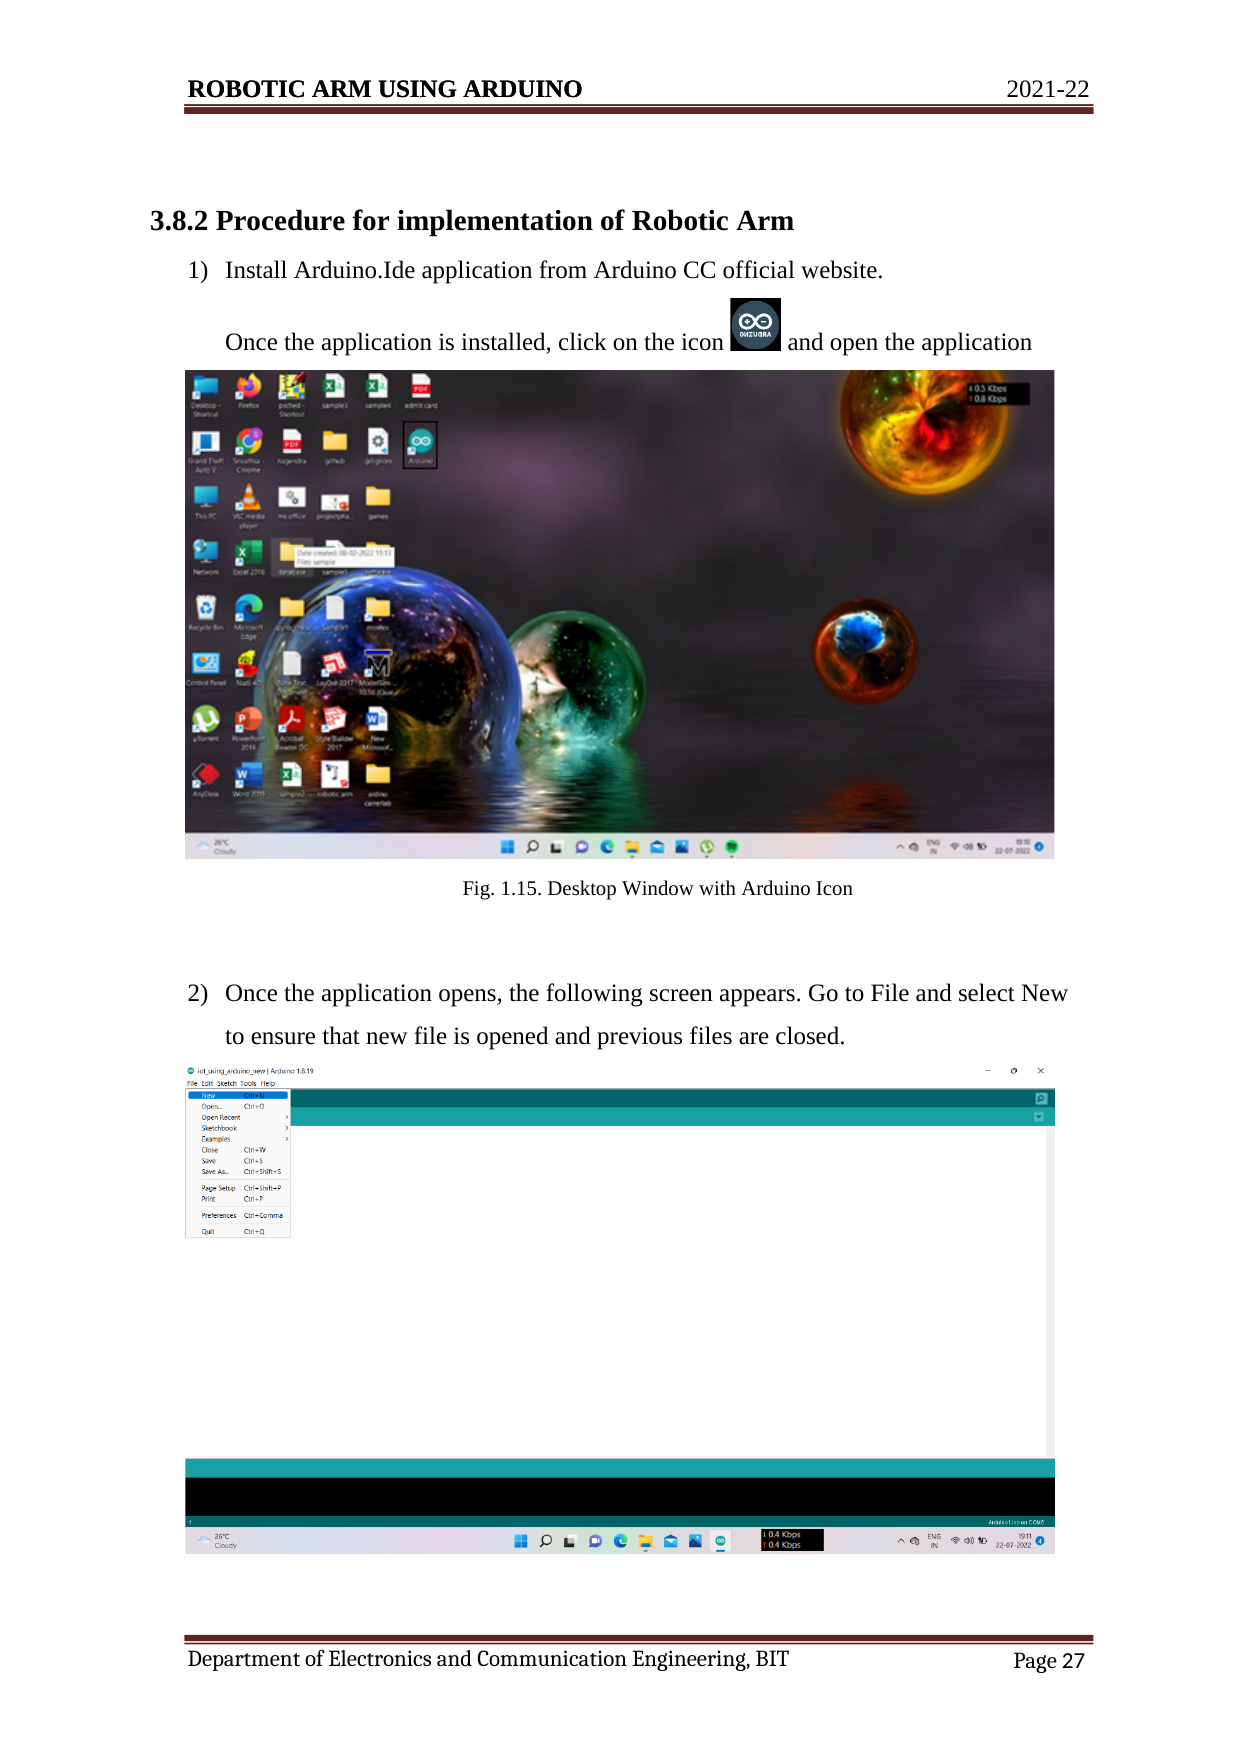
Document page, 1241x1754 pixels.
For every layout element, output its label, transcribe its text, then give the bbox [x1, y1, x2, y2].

list Install Arduino.Ide application from Arduino CC official website. [187, 256, 1090, 284]
text Fig. 1.15. Desktop Window with Arduino Icon [225, 876, 1090, 900]
picture [185, 1064, 1055, 1554]
list Once the application is installed, click on the icon and open the application [225, 299, 1090, 356]
picture [730, 298, 781, 351]
list Once the application opens, the following screen appears. Go to File and select New to ensure that new file is opened and previous files are closed. [187, 978, 1090, 1050]
text 3.8.2 Procedure for implementation of Robotic Arm [150, 203, 1090, 236]
picture [185, 370, 1055, 859]
